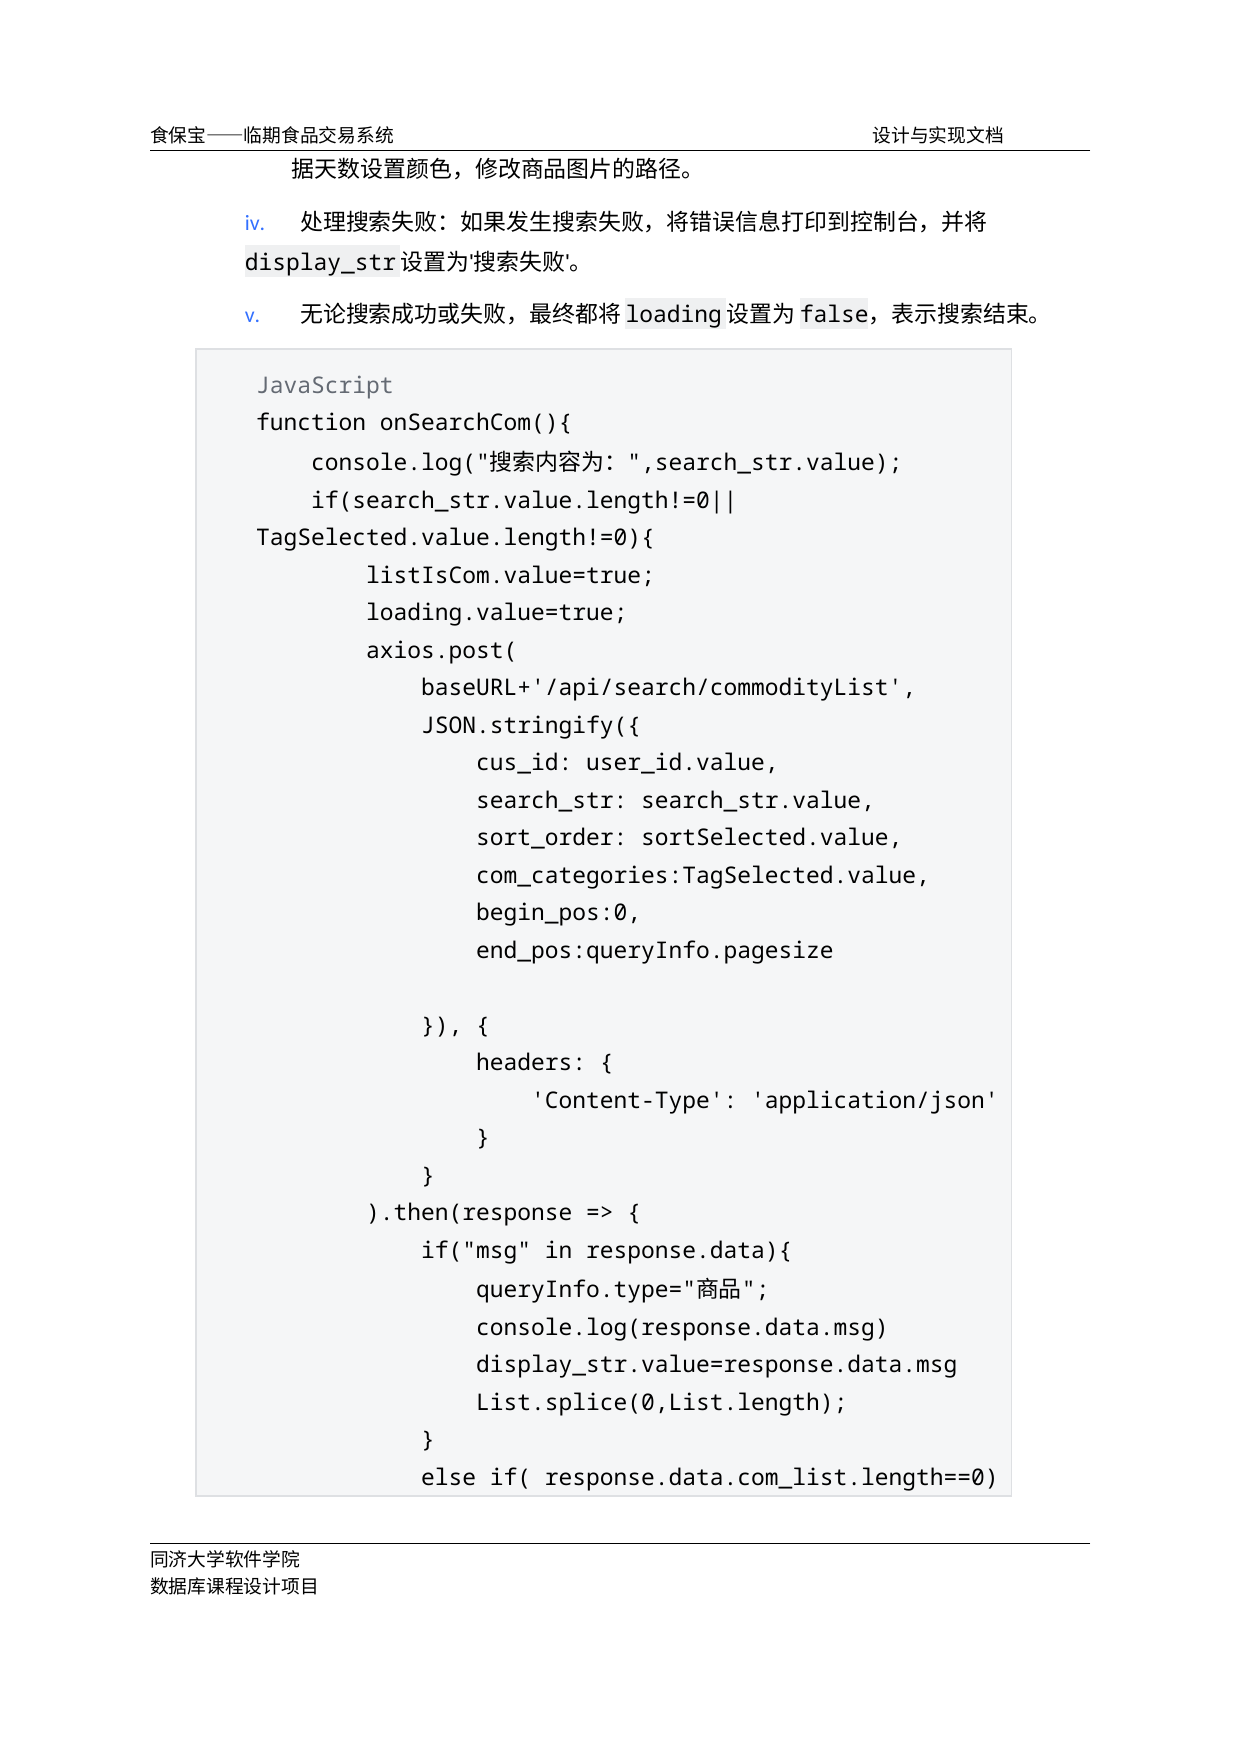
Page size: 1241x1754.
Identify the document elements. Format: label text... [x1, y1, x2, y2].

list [292, 151, 1090, 184]
list 处理搜索失败：如果发生搜索失败，将错误信息打印到控制台，并将display_str设置为'搜索失败'。 [244, 203, 1090, 277]
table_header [197, 350, 1011, 1495]
list 无论搜索成功或失败，最终都将loading设置为false，表示搜索结束。 [244, 296, 1090, 329]
